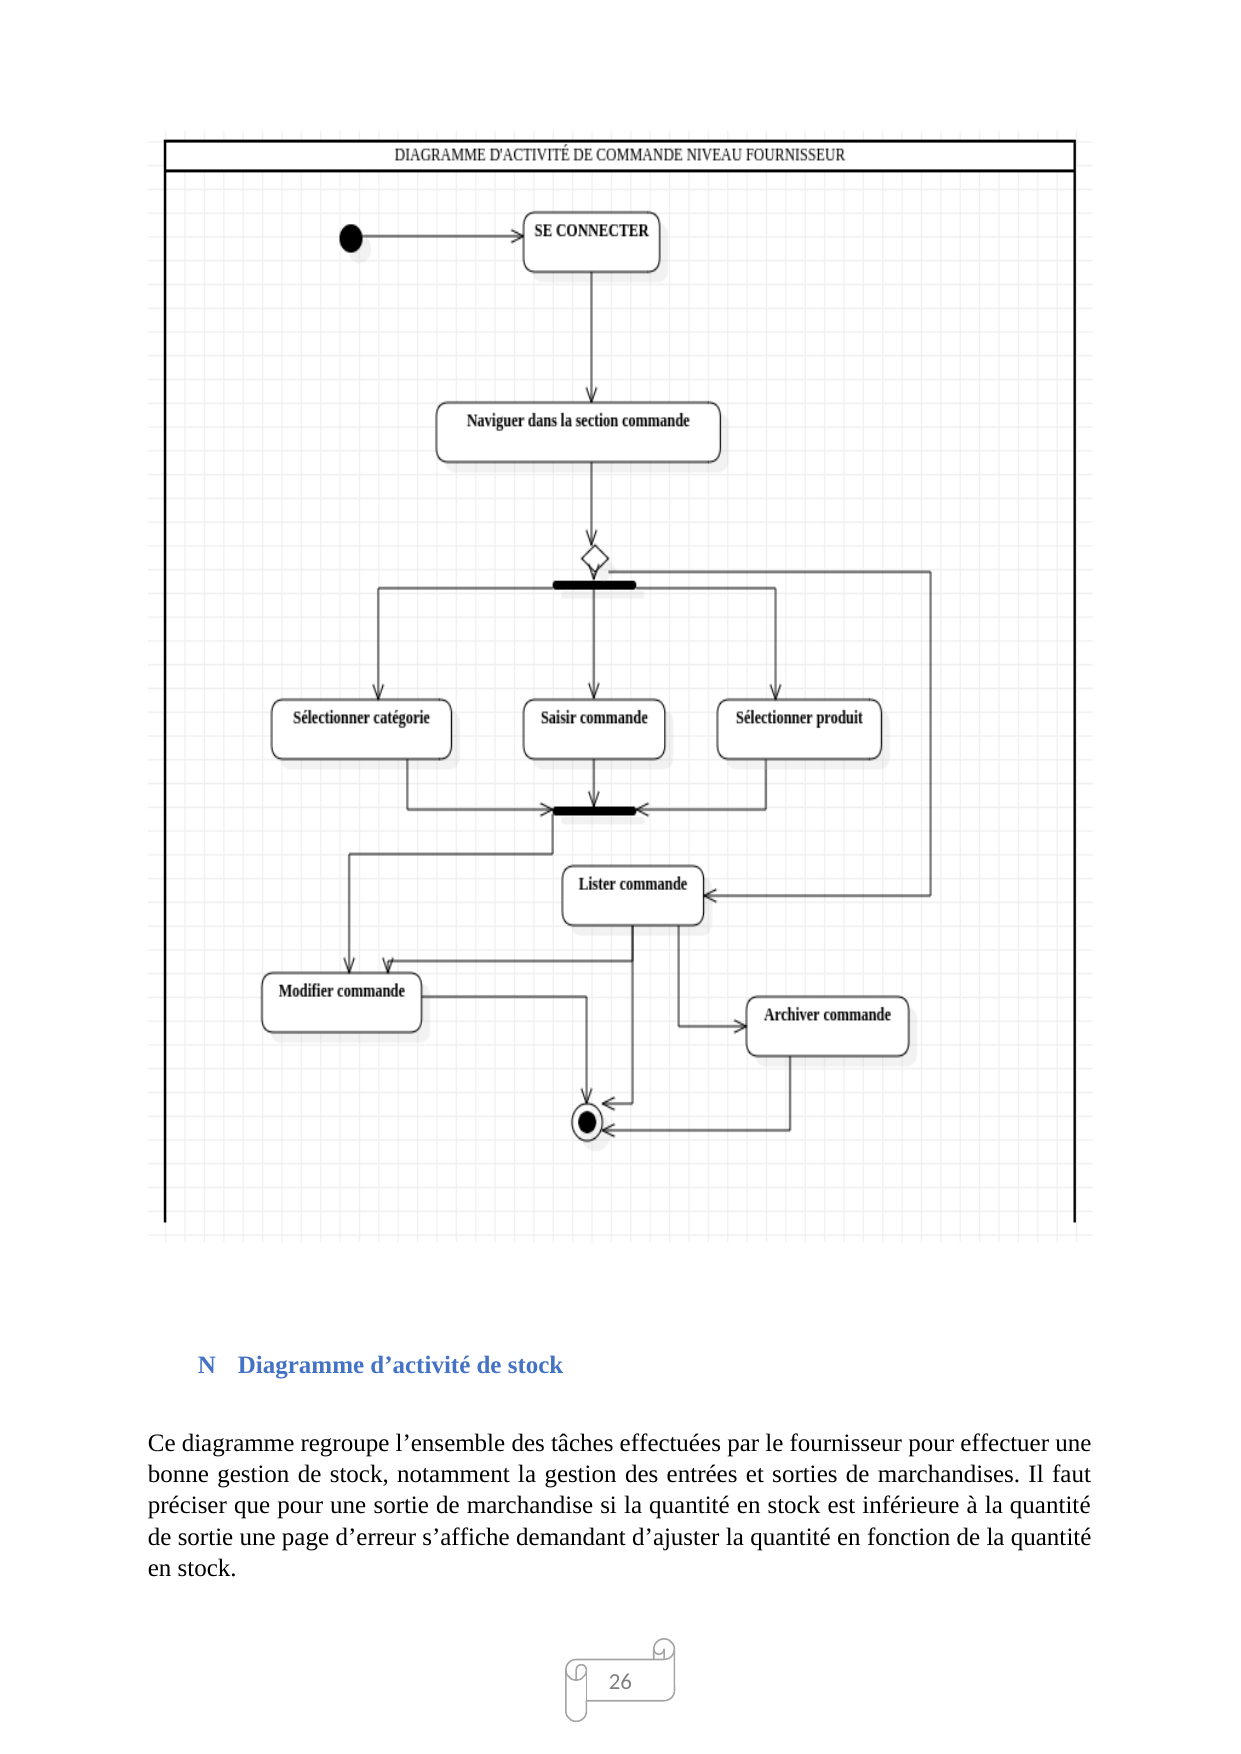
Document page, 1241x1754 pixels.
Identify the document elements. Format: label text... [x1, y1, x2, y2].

text Ce diagramme regroupe l’ensemble des tâches effectuées par le fournisseur pour effectuer une bonne gestion de stock, notamment la gestion des entrées et sorties de marchandises. Il faut préciser que pour une sortie de marchandise si la quantité en stock est inférieure à la quantité de sortie une page d’erreur s’affiche demandant d’ajuster la quantité en fonction de la quantité en stock. [148, 1428, 1093, 1581]
subtitle Diagramme d’activité de stock [148, 1350, 1093, 1379]
picture [147, 131, 1093, 1242]
